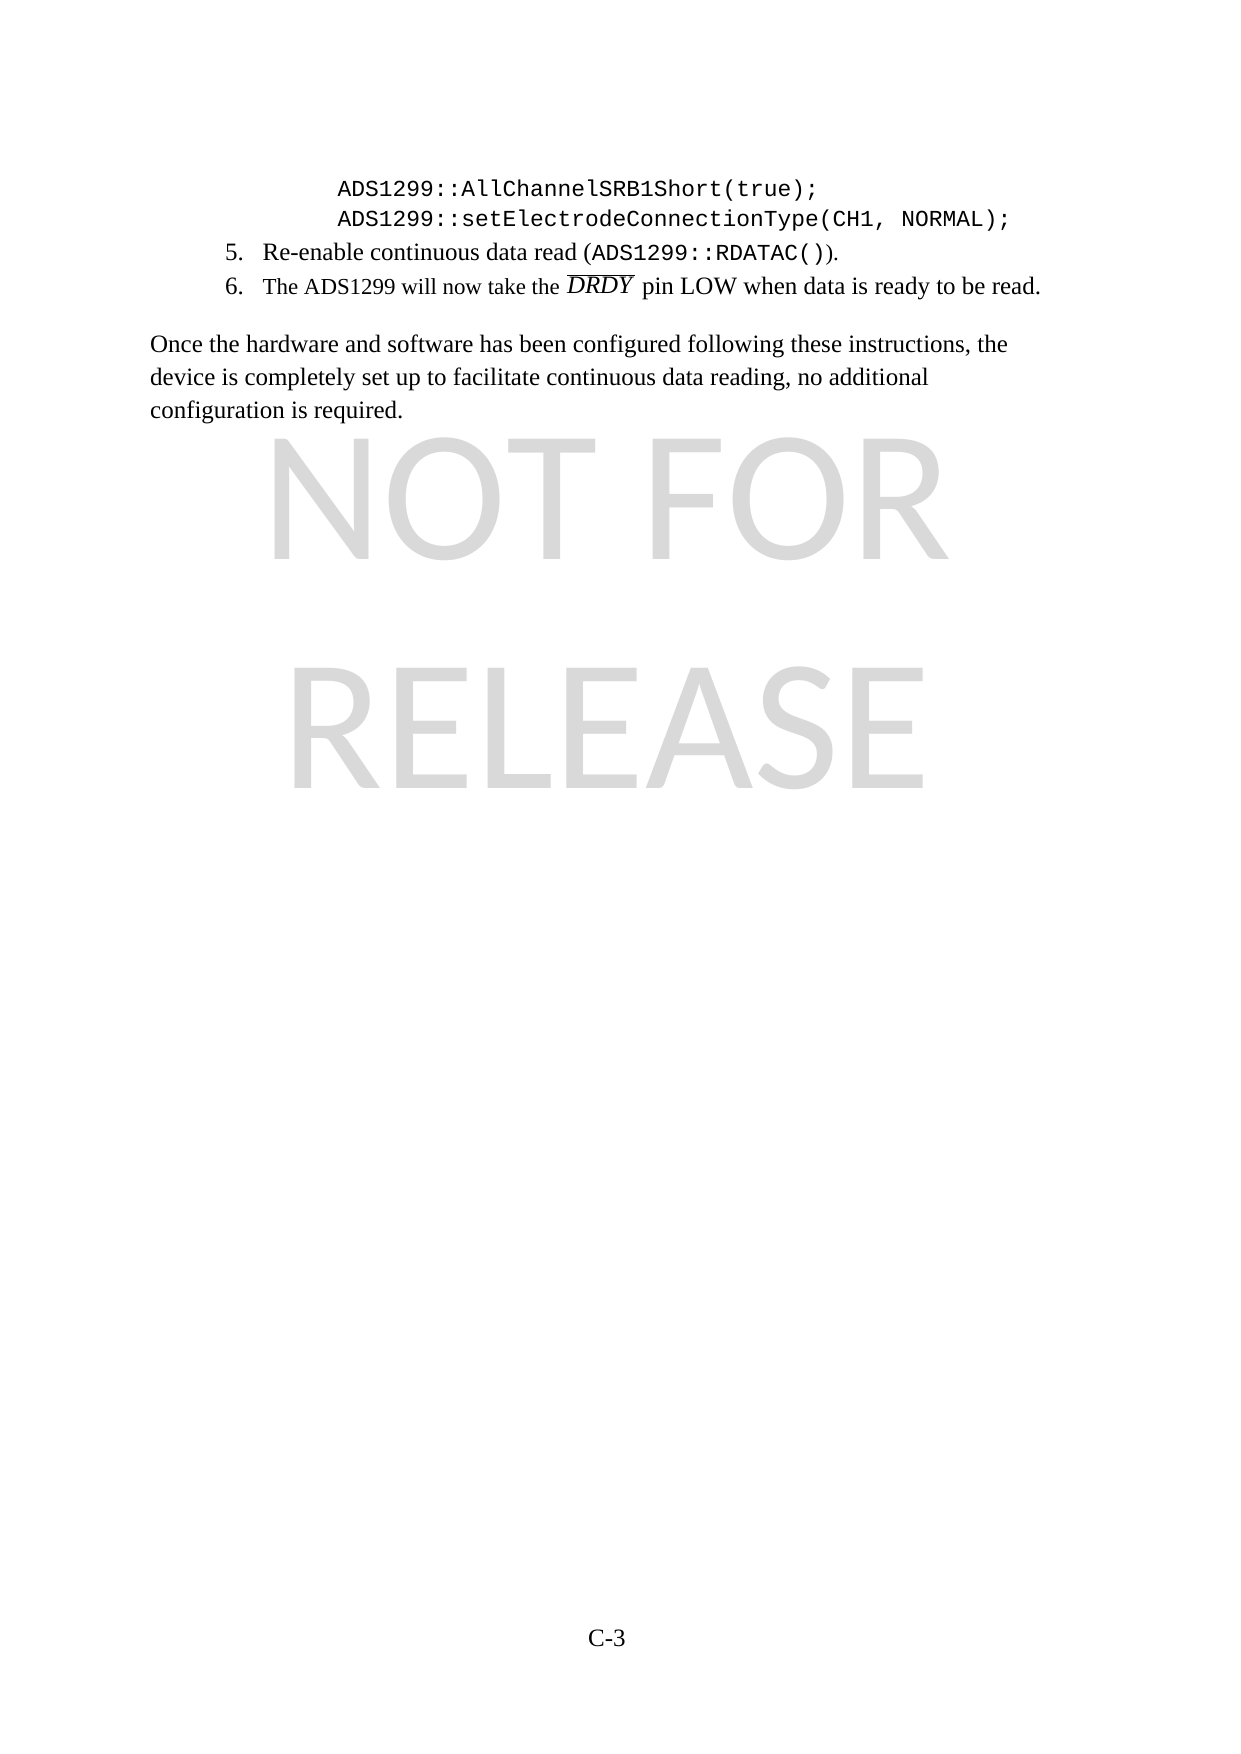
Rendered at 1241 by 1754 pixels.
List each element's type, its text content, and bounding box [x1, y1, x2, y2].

text Once the hardware and software has been configured following these instructions, the device is completely set up to facilitate continuous data reading, no additional configuration is required. [150, 329, 1063, 424]
list ADS1299::setElectrodeConnectionType(CH1, NORMAL); [337, 207, 1063, 233]
list The ADS1299 will now take the pin LOW when data is ready to be read. [225, 271, 1063, 300]
list Re-enable continuous data read (ADS1299::RDATAC()). [225, 237, 1063, 267]
list ADS1299::AllChannelSRB1Short(true); [337, 177, 1063, 203]
